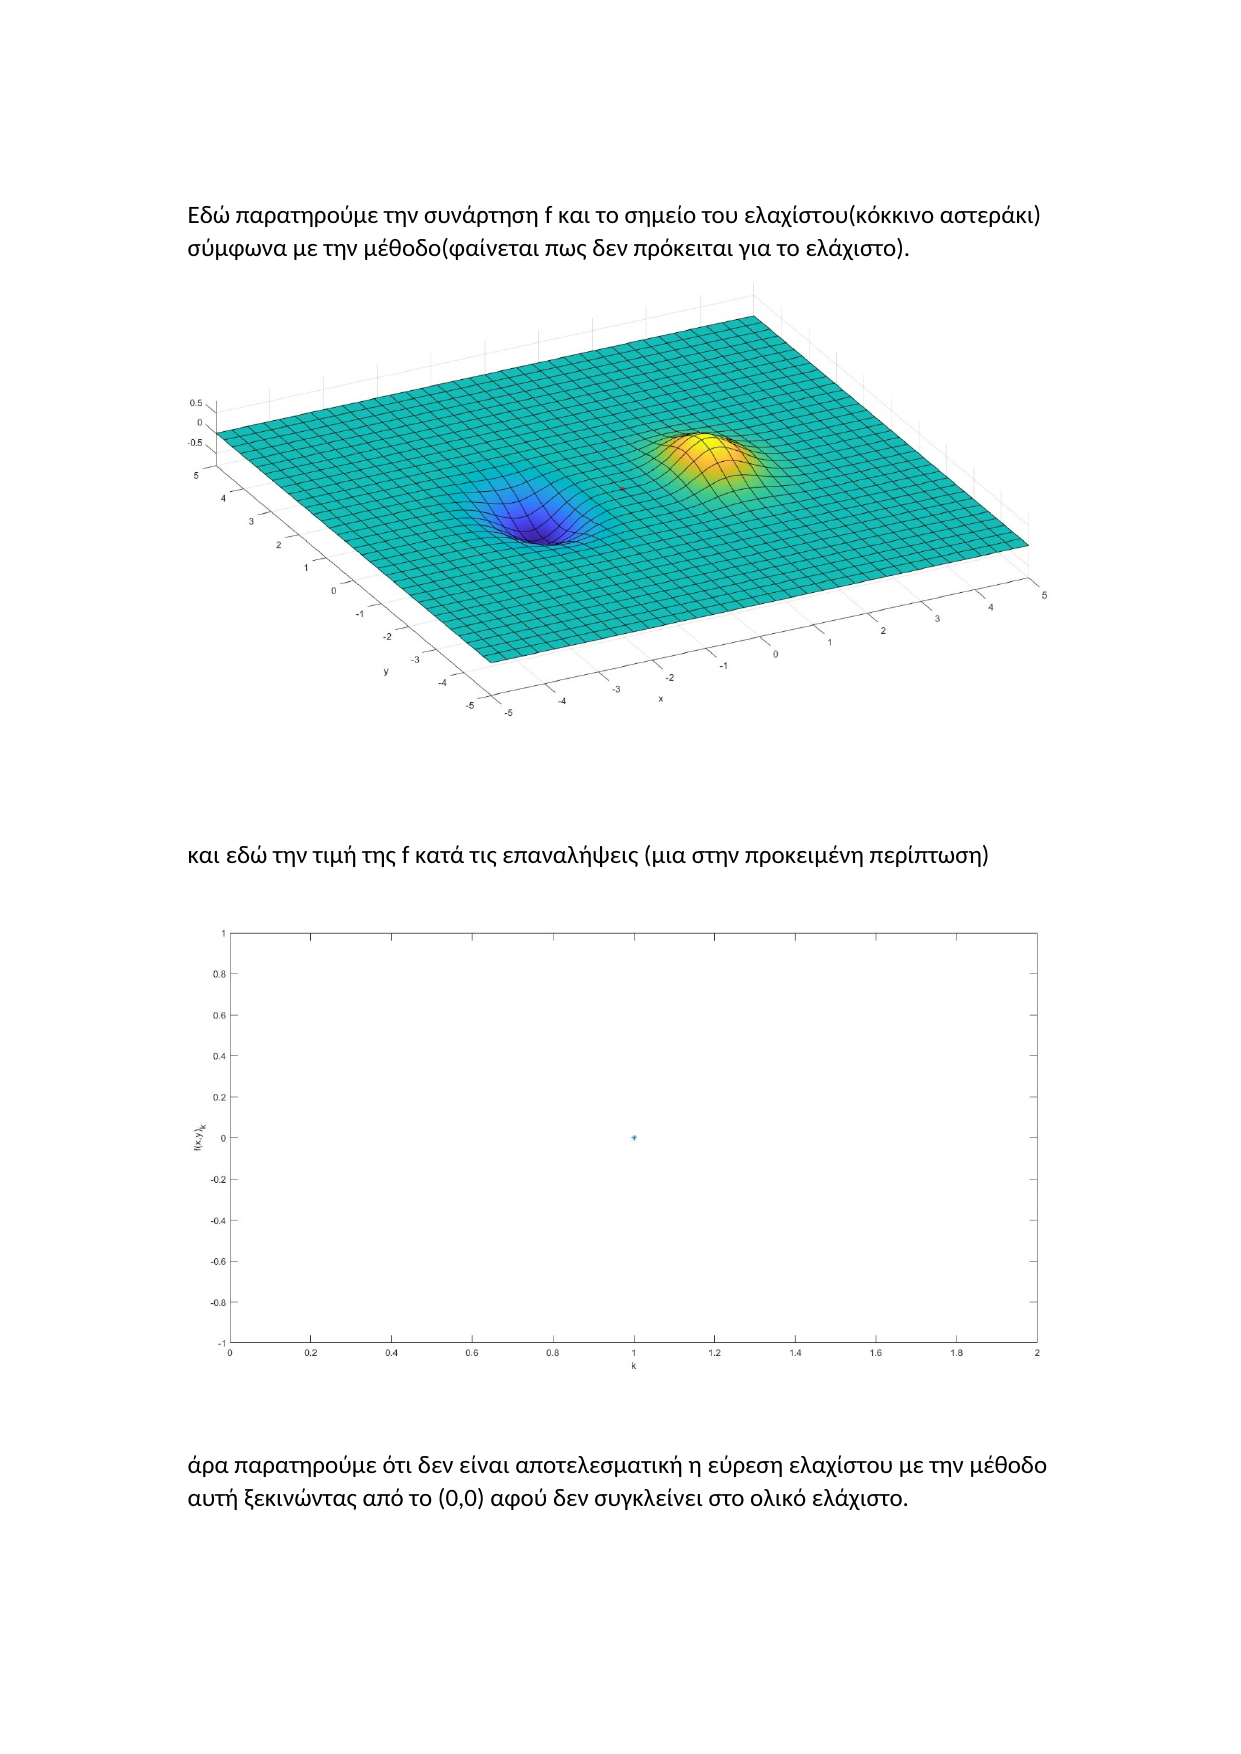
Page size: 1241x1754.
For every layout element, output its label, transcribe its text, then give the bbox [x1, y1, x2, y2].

text και εδώ την τιμή της f κατά τις επαναλήψεις (μια στην προκειμένη περίπτωση) [187, 839, 1053, 870]
text Εδώ παρατηρούμε την συνάρτηση f και το σημείο του ελαχίστου(κόκκινο αστεράκι) σύμφωνα με την μέθοδο(φαίνεται πως δεν πρόκειται για το ελάχιστο). [187, 199, 1053, 263]
picture [188, 912, 1053, 1379]
picture [187, 279, 1055, 719]
text άρα παρατηρούμε ότι δεν είναι αποτελεσματική η εύρεση ελαχίστου με την μέθοδο αυτή ξεκινώντας από το (0,0) αφού δεν συγκλείνει στο ολικό ελάχιστο. [187, 1449, 1053, 1513]
